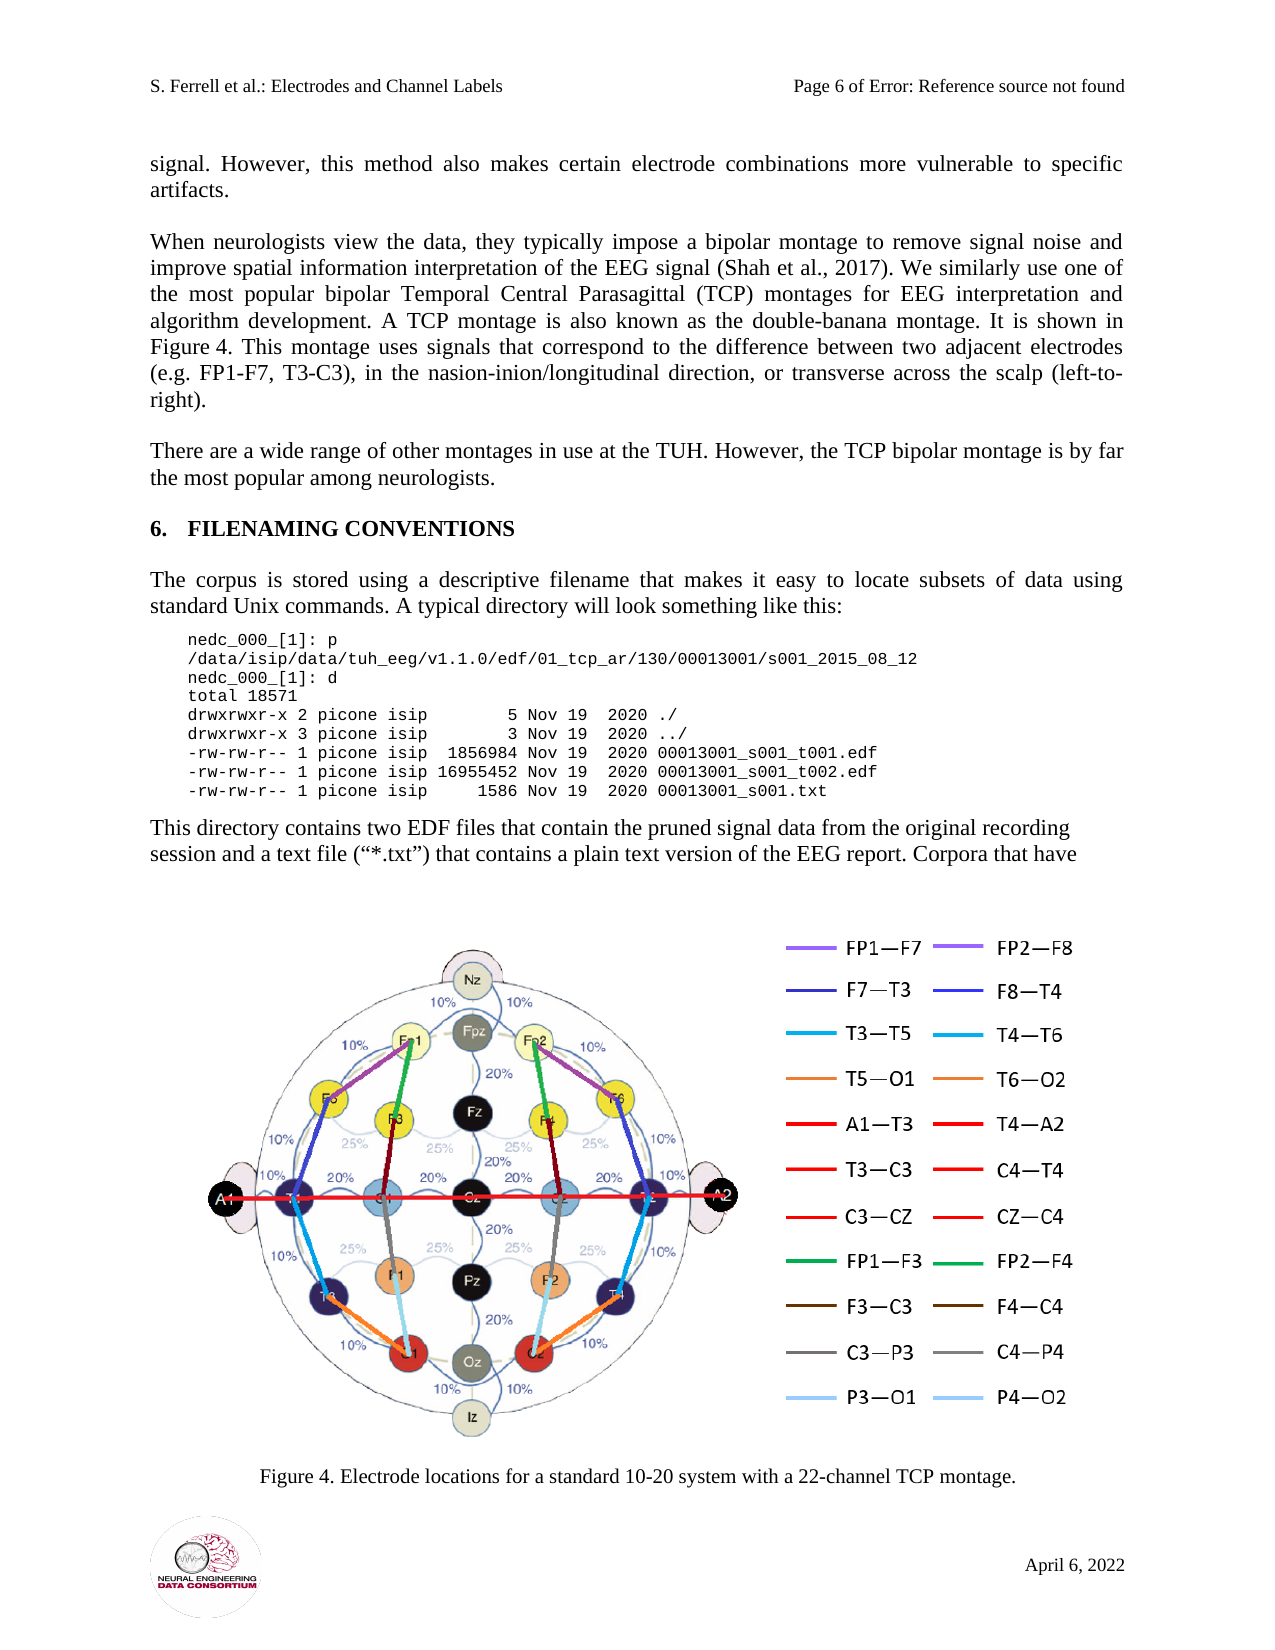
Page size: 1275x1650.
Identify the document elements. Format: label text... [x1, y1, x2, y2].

text As mentioned previously, differential voltages are used to reduce noise and enhance events of interest, such as spikes. The electrical signal in the area between adjacent electrodes cancels out noise and artifacts that are due to a common reference point. This often results in a clearer and more easily interpretable signal. However, this method also makes certain electrode combinations more vulnerable to specific artifacts. [150, 150, 1125, 203]
text nedc_000_[1]: p [187, 631, 1125, 650]
text This directory contains two EDF files that contain the pruned signal data from the original recording session and a text file (“*.txt”) that contains a plain text version of the EEG report. Corpora that have been annotated will also contain “*.csv” and “*.xml” files that contain annotation information. See Ochal et al. (2020) for more information on this. [150, 814, 1125, 866]
text -rw-rw-r-- 1 picone isip 1586 Nov 19 2020 00013001_s001.txt [187, 782, 1125, 801]
text /data/isip/data/tuh_eeg/v1.1.0/edf/01_tcp_ar/130/00013001/s001_2015_08_12 [187, 650, 1125, 669]
text nedc_000_[1]: d [187, 669, 1125, 688]
text total 18571 [187, 688, 1125, 707]
text drwxrwxr-x 2 picone isip 5 Nov 19 2020 ./ [187, 707, 1125, 726]
picture [192, 922, 1084, 1452]
text When neurologists view the data, they typically impose a bipolar montage to remove signal noise and improve spatial information interpretation of the EEG signal (Shah et al., 2017). We similarly use one of the most popular bipolar Temporal Central Parasagittal (TCP) montages for EEG interpretation and algorithm development. A TCP montage is also known as the double-banana montage. It is shown in Figure 4. This montage uses signals that correspond to the difference between two adjacent electrodes (e.g. FP1-F7, T3-C3), in the nasion-inion/longitudinal direction, or transverse across the scalp (left-to-right). [150, 228, 1125, 412]
text drwxrwxr-x 3 picone isip 3 Nov 19 2020 ../ [187, 726, 1125, 744]
picture [150, 1516, 262, 1618]
text There are a wide range of other montages in use at the TUH. However, the TCP bipolar montage is by far the most popular among neurologists. [150, 437, 1125, 490]
text -rw-rw-r-- 1 picone isip 16955452 Nov 19 2020 00013001_s001_t002.edf [187, 763, 1125, 782]
list Filenaming Conventions [150, 515, 1125, 541]
text The corpus is stored using a descriptive filename that makes it easy to locate subsets of data using standard Unix commands. A typical directory will look something like this: [150, 566, 1125, 619]
text -rw-rw-r-- 1 picone isip 1856984 Nov 19 2020 00013001_s001_t001.edf [187, 744, 1125, 763]
